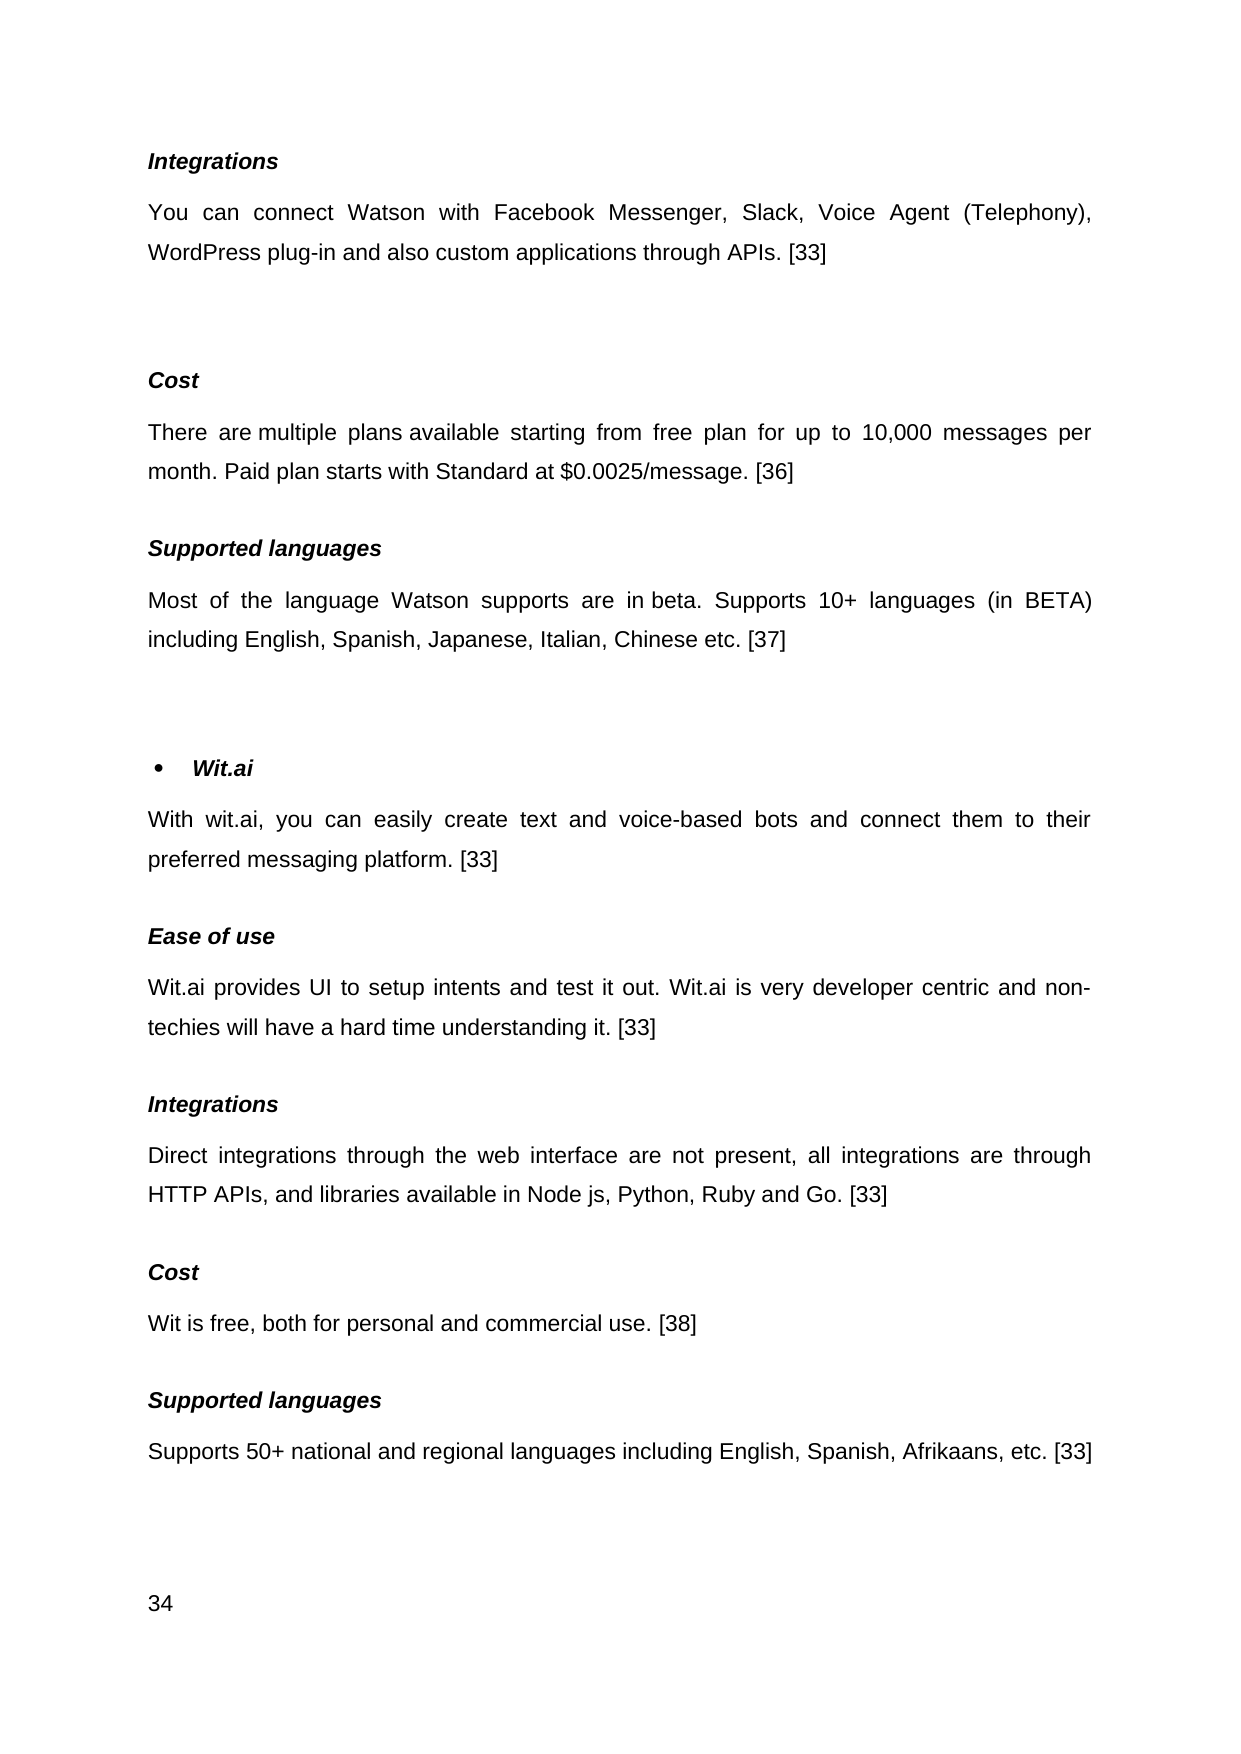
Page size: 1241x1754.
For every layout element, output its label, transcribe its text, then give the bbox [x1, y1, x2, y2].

text There are multiple plans available starting from free plan for up to 10,000 messages per month. Paid plan starts with Standard at $0.0025/message. [36] [148, 419, 1093, 484]
text Wit.ai provides UI to setup intents and test it out. Wit.ai is very developer centric and non-techies will have a hard time understanding it. [33] [148, 974, 1093, 1040]
text With wit.ai, you can easily create text and voice-based bots and connect them to their preferred messaging platform. [33] [148, 806, 1093, 872]
subtitle Supported languages [148, 1387, 1093, 1413]
text Most of the language Watson supports are in beta. Supports 10+ languages (in BETA) including English, Spanish, Japanese, Italian, Chinese etc. [37] [148, 613, 1093, 652]
subtitle Cost [148, 1258, 1093, 1285]
text Direct integrations through the web interface are not present, all integrations are through HTTP APIs, and libraries available in Node js, Python, Ruby and Go. [33] [148, 1142, 1093, 1208]
text You can connect Watson with Facebook Messenger, Slack, Voice Agent (Telephony), WordPress plug-in and also custom applications through APIs. [33] [148, 199, 1093, 265]
subtitle Integrations [148, 1091, 1093, 1117]
subtitle Cost [148, 367, 1093, 394]
subtitle Ease of use [148, 923, 1093, 949]
subtitle Wit.ai [154, 755, 1093, 781]
text Wit is free, both for personal and commercial use. [38] [148, 1310, 1093, 1336]
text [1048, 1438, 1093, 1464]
subtitle Integrations [148, 148, 1093, 174]
subtitle Supported languages [148, 535, 1093, 562]
